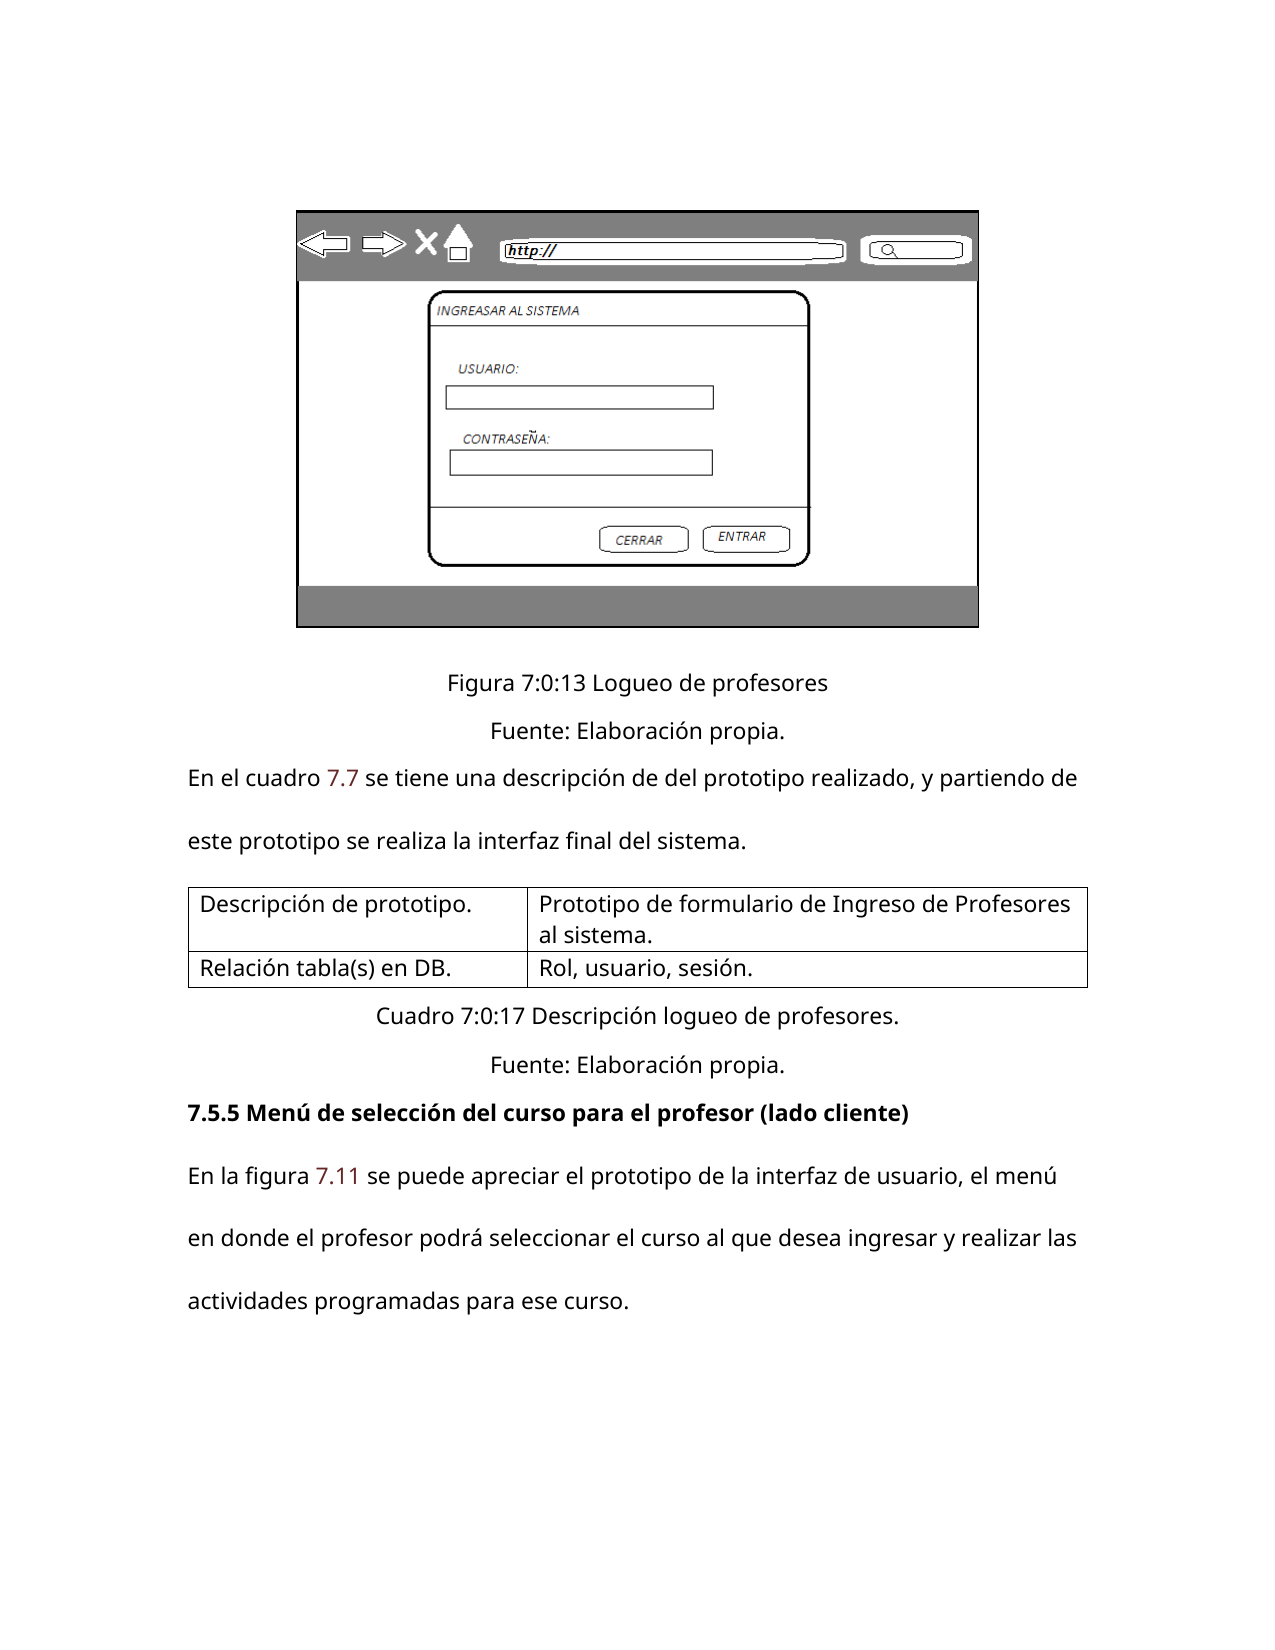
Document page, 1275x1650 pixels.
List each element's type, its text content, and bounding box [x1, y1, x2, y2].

text En el cuadro 7.7 se tiene una descripción de del prototipo realizado, y partiendo de este prototipo se realiza la interfaz final del sistema. [187, 762, 1087, 856]
text Fuente: Elaboración propia. [187, 1049, 1087, 1080]
table_cell Rol, usuario, sesión. [528, 952, 1087, 987]
text En la figura 7.11 se puede apreciar el prototipo de la interfaz de usuario, el menú en donde el profesor podrá seleccionar el curso al que desea ingresar y realizar las actividades programadas para ese curso. [187, 1160, 1087, 1316]
table_header Descripción de prototipo. [189, 888, 527, 951]
table_cell Relación tabla(s) en DB. [189, 952, 527, 987]
text Fuente: Elaboración propia. [187, 715, 1087, 746]
table_header Prototipo de formulario de Ingreso de Profesores al sistema. [528, 888, 1087, 951]
subtitle 7.5.5 Menú de selección del curso para el profesor (lado cliente) [187, 1097, 1087, 1128]
